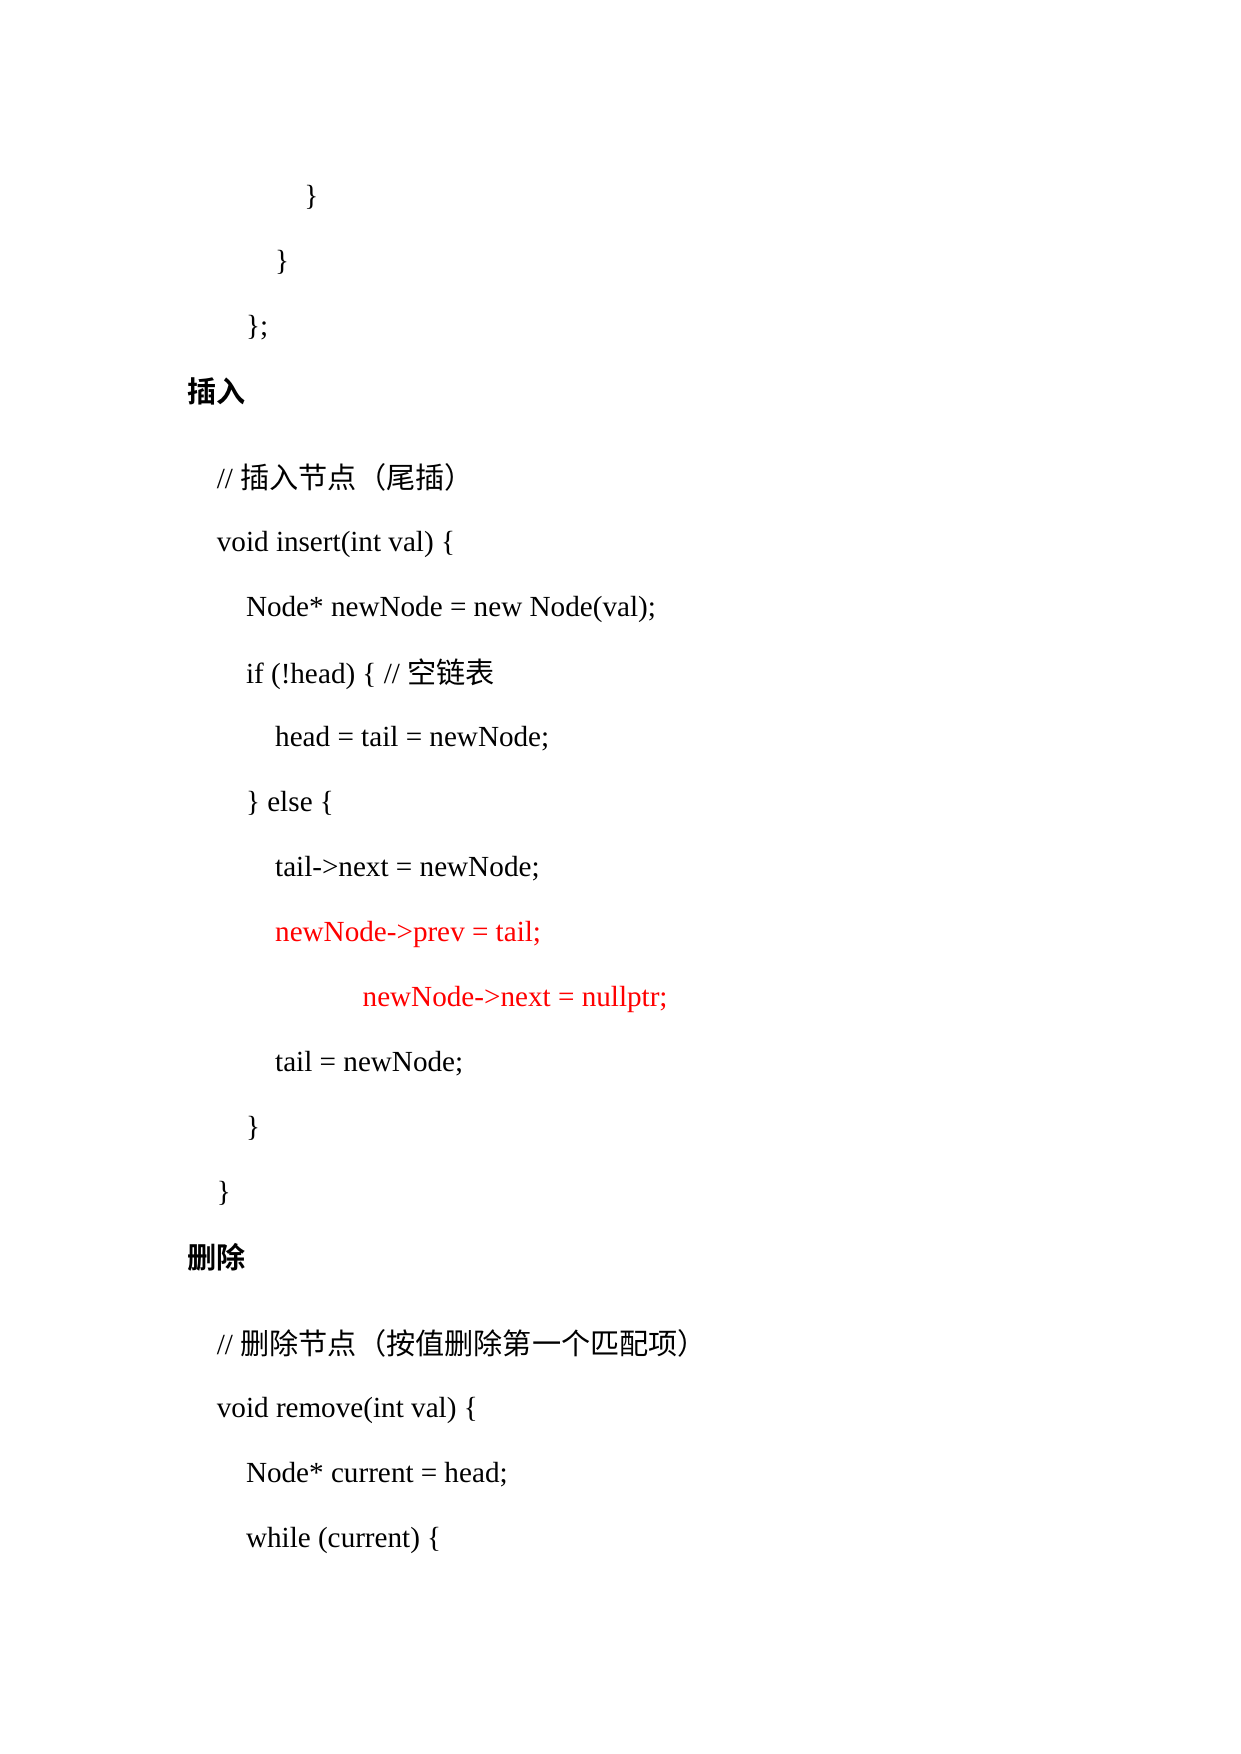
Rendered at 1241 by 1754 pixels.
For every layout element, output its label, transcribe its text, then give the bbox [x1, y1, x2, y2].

text } [246, 162, 1053, 227]
text newNode->next = nullptr; [187, 963, 1053, 1028]
text } [187, 1093, 1053, 1158]
subtitle 插入 [187, 357, 1053, 422]
text }; [202, 292, 1053, 357]
text void insert(int val) { [187, 508, 1053, 573]
text // 删除节点（按值删除第一个匹配项） [187, 1309, 1053, 1374]
text Node* current = head; [187, 1439, 1053, 1504]
text Node* newNode = new Node(val); [187, 573, 1053, 638]
text tail->next = newNode; [187, 833, 1053, 898]
text newNode->prev = tail; [187, 898, 1053, 963]
text while (current) { [187, 1504, 1053, 1569]
text } [246, 227, 1053, 292]
text } [187, 1158, 1053, 1223]
text } else { [187, 768, 1053, 833]
text void remove(int val) { [187, 1374, 1053, 1439]
text if (!head) { // 空链表 [187, 638, 1053, 703]
text head = tail = newNode; [187, 703, 1053, 768]
text tail = newNode; [187, 1028, 1053, 1093]
text // 插入节点（尾插） [187, 443, 1053, 508]
subtitle 删除 [187, 1223, 1053, 1288]
